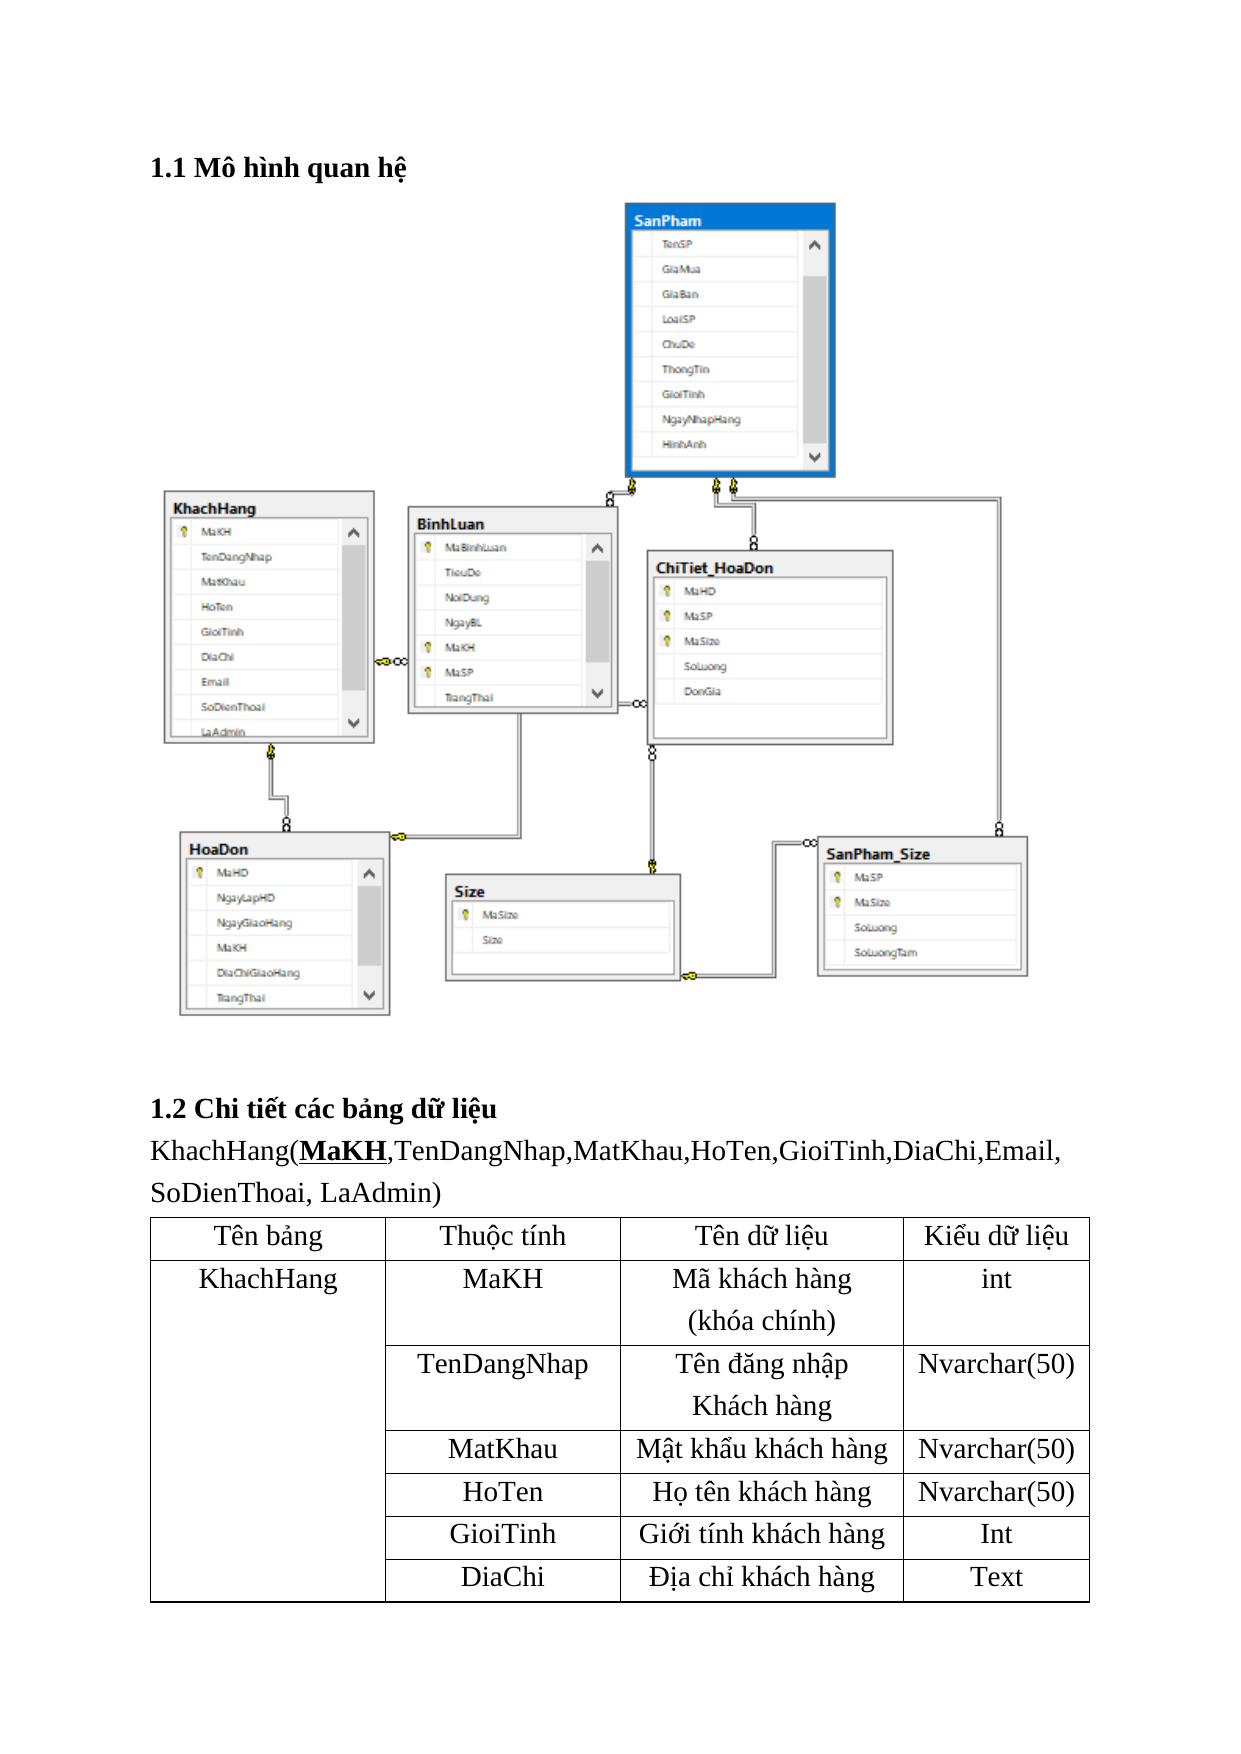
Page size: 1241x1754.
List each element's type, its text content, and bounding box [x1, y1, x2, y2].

text 1.1 Mô hình quan hệ [150, 150, 1090, 183]
table_header Kiểu dữ liệu [904, 1218, 1089, 1260]
table_header Tên bảng [151, 1218, 385, 1260]
table_cell GioiTinh [386, 1517, 620, 1558]
table_cell KhachHang [151, 1261, 385, 1601]
table_cell Nvarchar(50) [904, 1431, 1089, 1473]
table_cell Tên đăng nhập Khách hàng [621, 1346, 903, 1430]
table_cell Địa chỉ khách hàng [621, 1560, 903, 1601]
table_cell Họ tên khách hàng [621, 1474, 903, 1516]
table_header Thuộc tính [386, 1218, 620, 1260]
table_cell MatKhau [386, 1431, 620, 1473]
table_cell Nvarchar(50) [904, 1346, 1089, 1430]
table_cell TenDangNhap [386, 1346, 620, 1430]
picture [150, 192, 1069, 1038]
table_cell Text [904, 1560, 1089, 1601]
table_cell HoTen [386, 1474, 620, 1516]
table_cell DiaChi [386, 1560, 620, 1601]
table_cell Int [904, 1517, 1089, 1558]
text SoDienThoai, LaAdmin) [150, 1175, 1090, 1209]
table_cell MaKH [386, 1261, 620, 1345]
table_cell Mật khẩu khách hàng [621, 1431, 903, 1473]
table_header Tên dữ liệu [621, 1218, 903, 1260]
table_cell Nvarchar(50) [904, 1474, 1089, 1516]
text KhachHang(MaKH,TenDangNhap,MatKhau,HoTen,GioiTinh,DiaChi,Email, [150, 1133, 1090, 1167]
table_cell Mã khách hàng (khóa chính) [621, 1261, 903, 1345]
table_cell int [904, 1261, 1089, 1345]
table_cell Giới tính khách hàng [621, 1517, 903, 1558]
text 1.2 Chi tiết các bảng dữ liệu [150, 1092, 1090, 1125]
